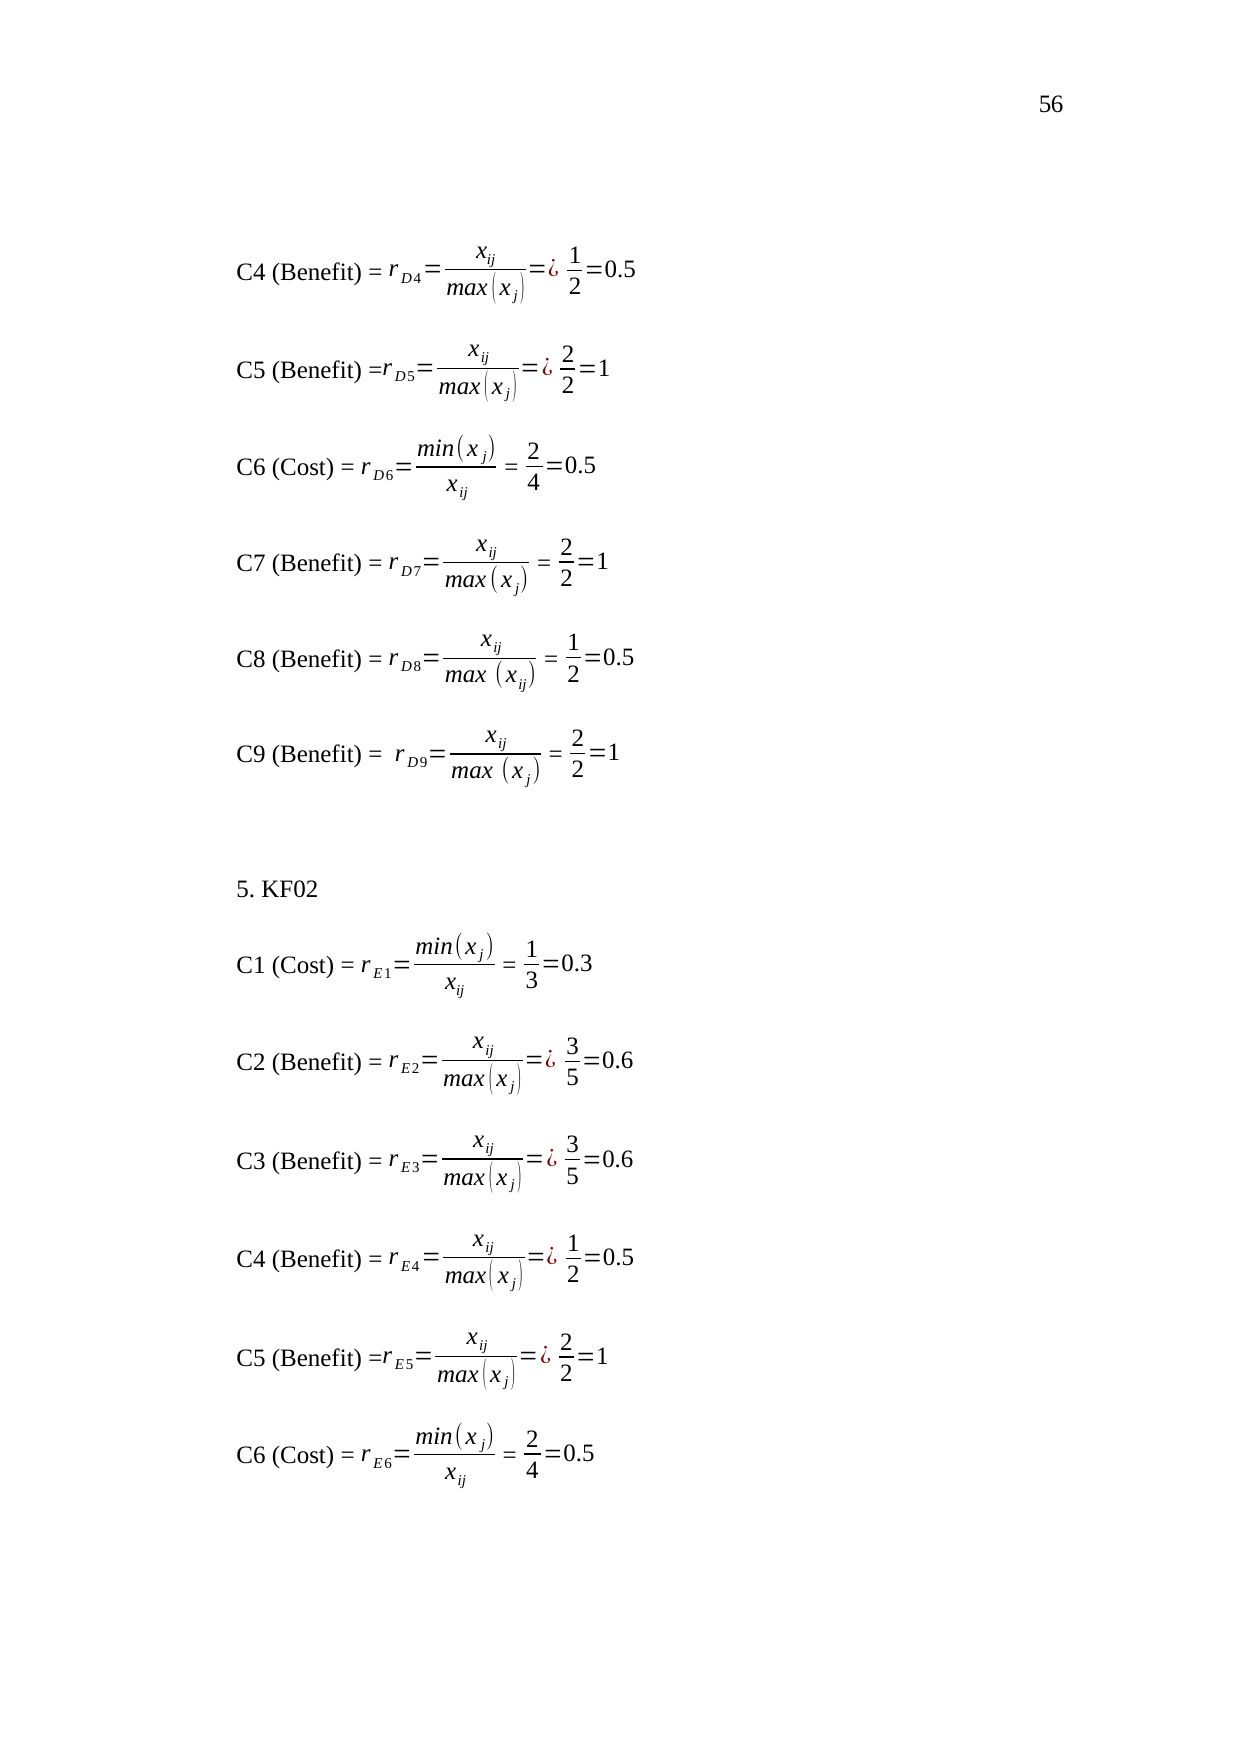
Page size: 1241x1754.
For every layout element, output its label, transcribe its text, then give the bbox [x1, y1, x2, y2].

text C5 (Benefit) = [236, 1323, 1063, 1392]
text 5. KF02 [236, 874, 1063, 902]
text C5 (Benefit) = [236, 335, 1063, 404]
text C3 (Benefit) = [236, 1126, 1063, 1195]
text C9 (Benefit) = = [236, 721, 1063, 787]
text C8 (Benefit) = = [236, 625, 1063, 692]
text C4 (Benefit) = [236, 1224, 1063, 1294]
text C6 (Cost) = = [236, 433, 1063, 500]
text C2 (Benefit) = [236, 1027, 1063, 1097]
text C1 (Cost) = = [236, 931, 1063, 998]
text C6 (Cost) = = [236, 1421, 1063, 1488]
text C4 (Benefit) = [236, 236, 1063, 306]
text C7 (Benefit) = = [236, 529, 1063, 596]
